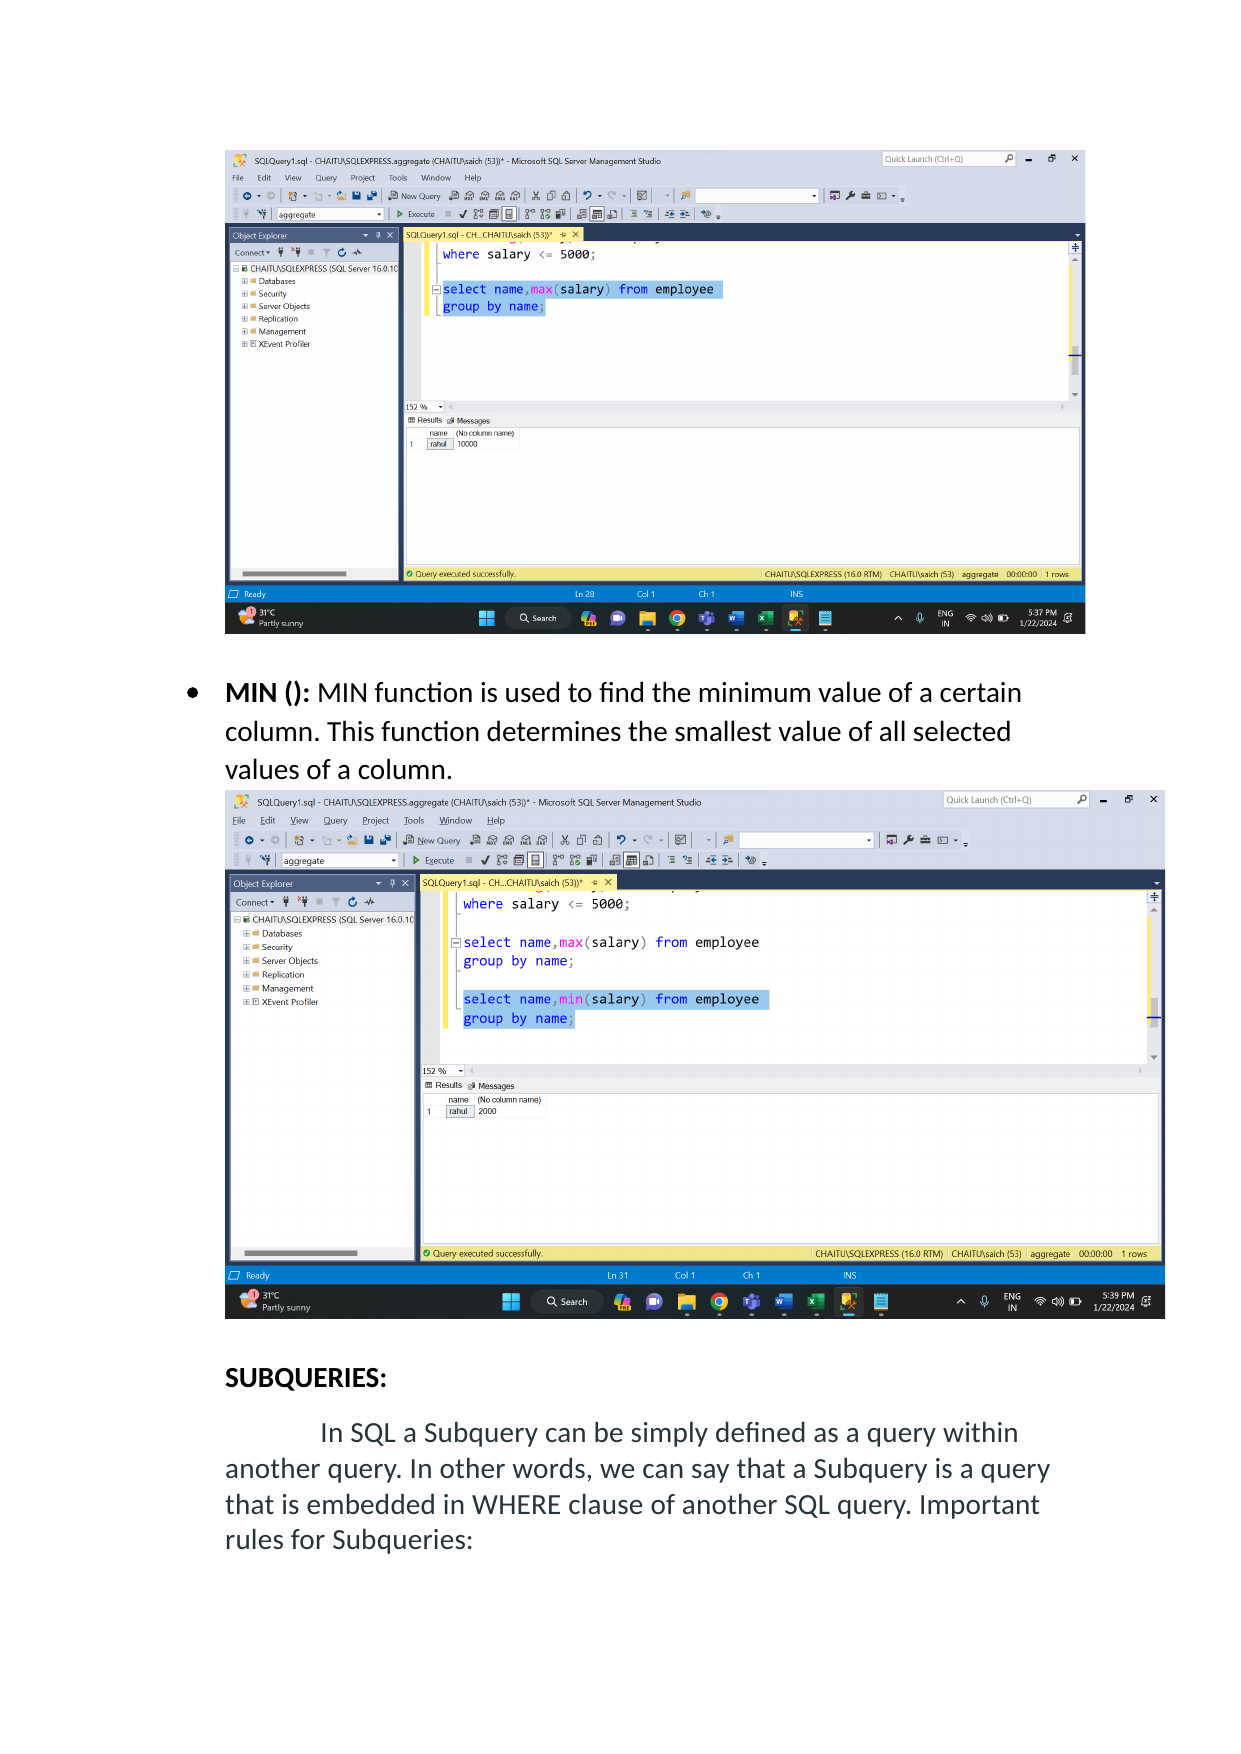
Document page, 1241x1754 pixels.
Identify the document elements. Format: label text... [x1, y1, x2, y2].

picture [225, 790, 1166, 1319]
text In SQL a Subquery can be simply defined as a query within another query. In other words, we can say that a Subquery is a query that is embedded in WHERE clause of another SQL query. Important rules for Subqueries: [225, 1414, 1090, 1557]
list SUBQUERIES: [225, 1359, 1090, 1395]
list MIN (): MIN function is used to find the minimum value of a certain column. This function determines the smallest value of all selected values of a column. [187, 674, 1090, 787]
picture [225, 150, 1086, 634]
